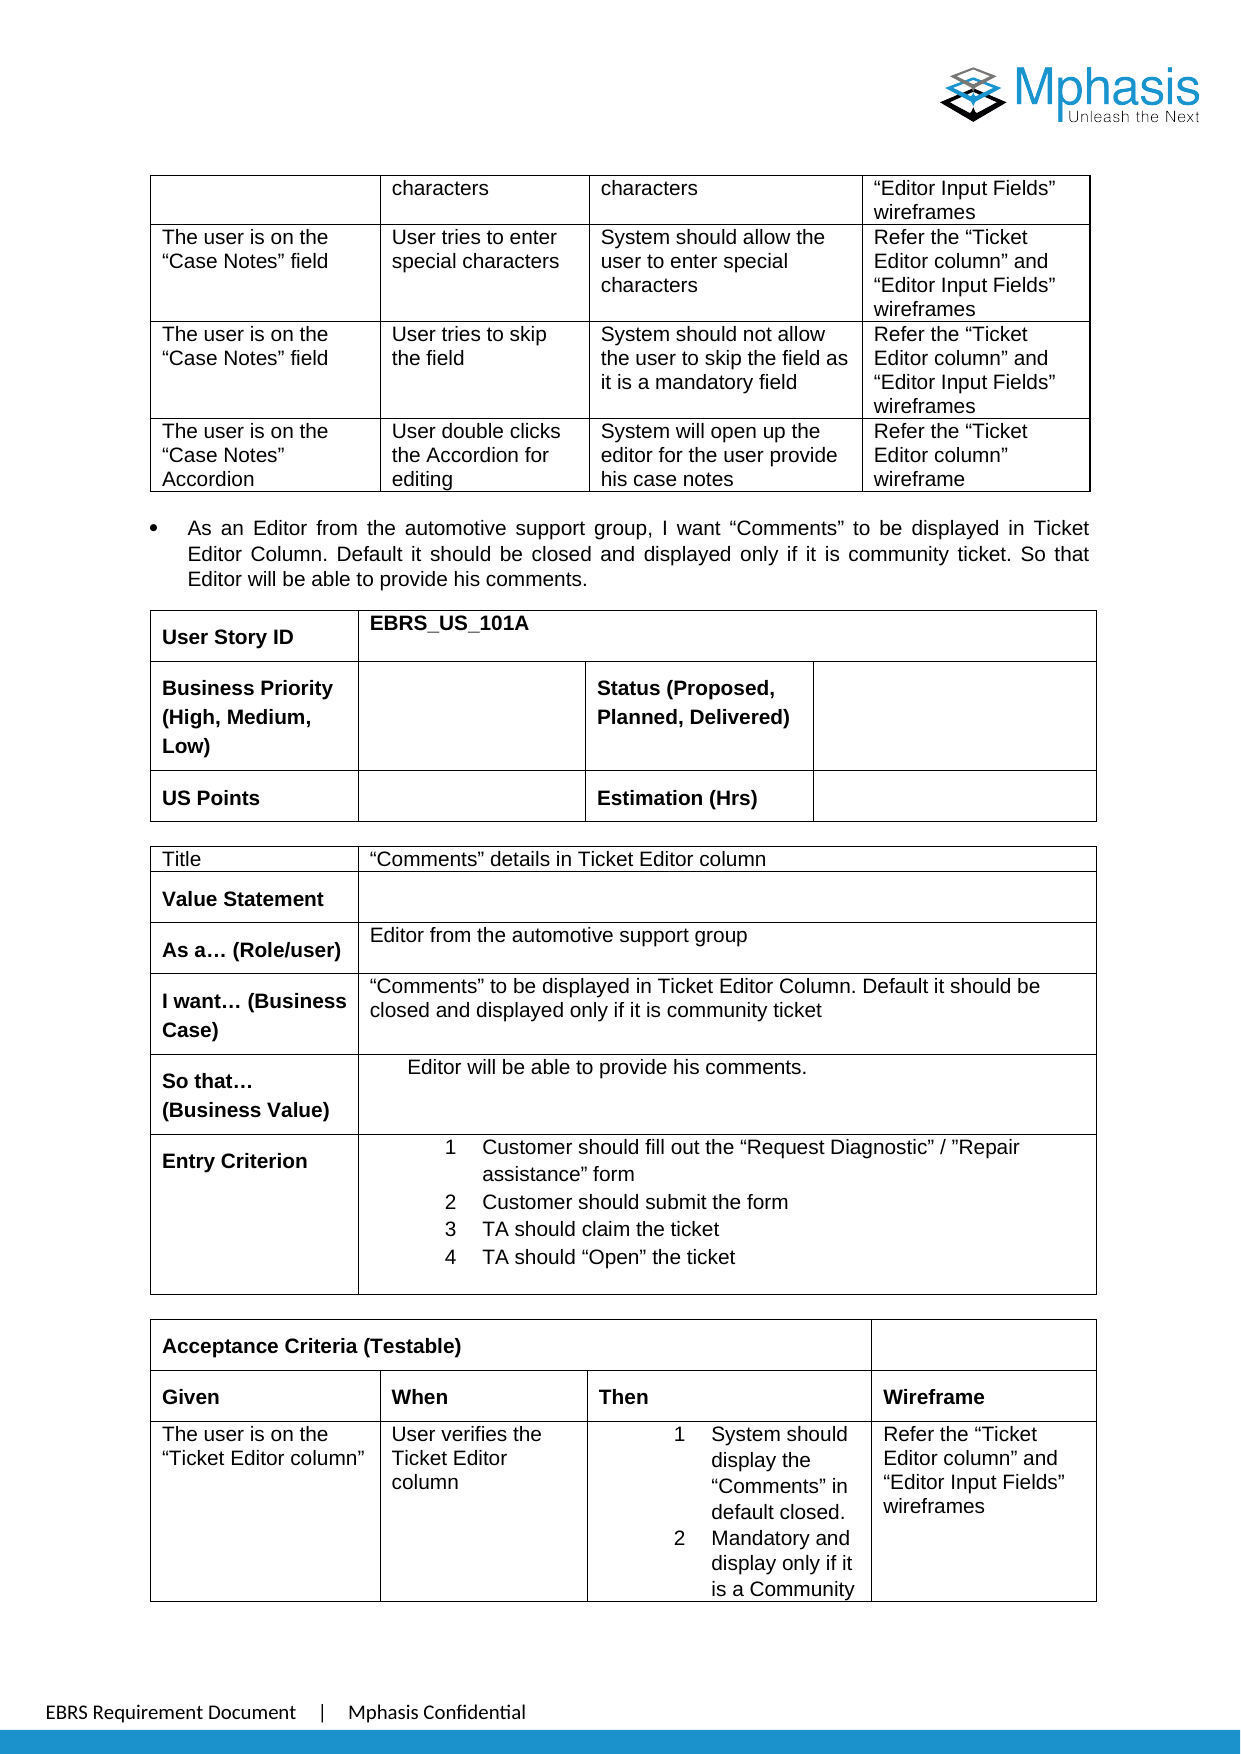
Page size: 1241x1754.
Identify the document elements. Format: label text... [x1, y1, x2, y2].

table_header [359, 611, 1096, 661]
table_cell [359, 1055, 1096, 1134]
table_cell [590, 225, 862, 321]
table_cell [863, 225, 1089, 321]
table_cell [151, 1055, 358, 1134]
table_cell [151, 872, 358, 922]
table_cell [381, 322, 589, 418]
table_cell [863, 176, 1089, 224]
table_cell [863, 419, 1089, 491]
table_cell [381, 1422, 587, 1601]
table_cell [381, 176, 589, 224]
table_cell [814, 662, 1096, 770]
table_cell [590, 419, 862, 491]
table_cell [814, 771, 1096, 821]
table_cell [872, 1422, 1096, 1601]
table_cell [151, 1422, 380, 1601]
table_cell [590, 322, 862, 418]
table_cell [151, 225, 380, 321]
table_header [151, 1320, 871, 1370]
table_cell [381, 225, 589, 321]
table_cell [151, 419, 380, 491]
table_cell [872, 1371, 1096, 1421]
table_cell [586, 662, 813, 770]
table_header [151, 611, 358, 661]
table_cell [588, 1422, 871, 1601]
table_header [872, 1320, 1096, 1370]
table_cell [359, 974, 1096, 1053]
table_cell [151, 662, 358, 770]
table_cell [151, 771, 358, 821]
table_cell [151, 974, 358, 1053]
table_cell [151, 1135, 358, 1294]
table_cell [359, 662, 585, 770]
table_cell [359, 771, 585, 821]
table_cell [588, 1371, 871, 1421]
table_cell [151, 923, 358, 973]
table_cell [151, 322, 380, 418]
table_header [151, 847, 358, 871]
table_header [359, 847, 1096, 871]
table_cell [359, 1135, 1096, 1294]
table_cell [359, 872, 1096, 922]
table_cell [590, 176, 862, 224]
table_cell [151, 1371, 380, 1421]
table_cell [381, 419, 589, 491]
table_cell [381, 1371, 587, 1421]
picture [926, 51, 1213, 139]
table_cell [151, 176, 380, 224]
list As an Editor from the automotive support group, I want “Comments” to be displayed in Ticket Editor Column. Default it should be closed and displayed only if it is community ticket. So that Editor will be able to provide his comments. [150, 516, 1090, 591]
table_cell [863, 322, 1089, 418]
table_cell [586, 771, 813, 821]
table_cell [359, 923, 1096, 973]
